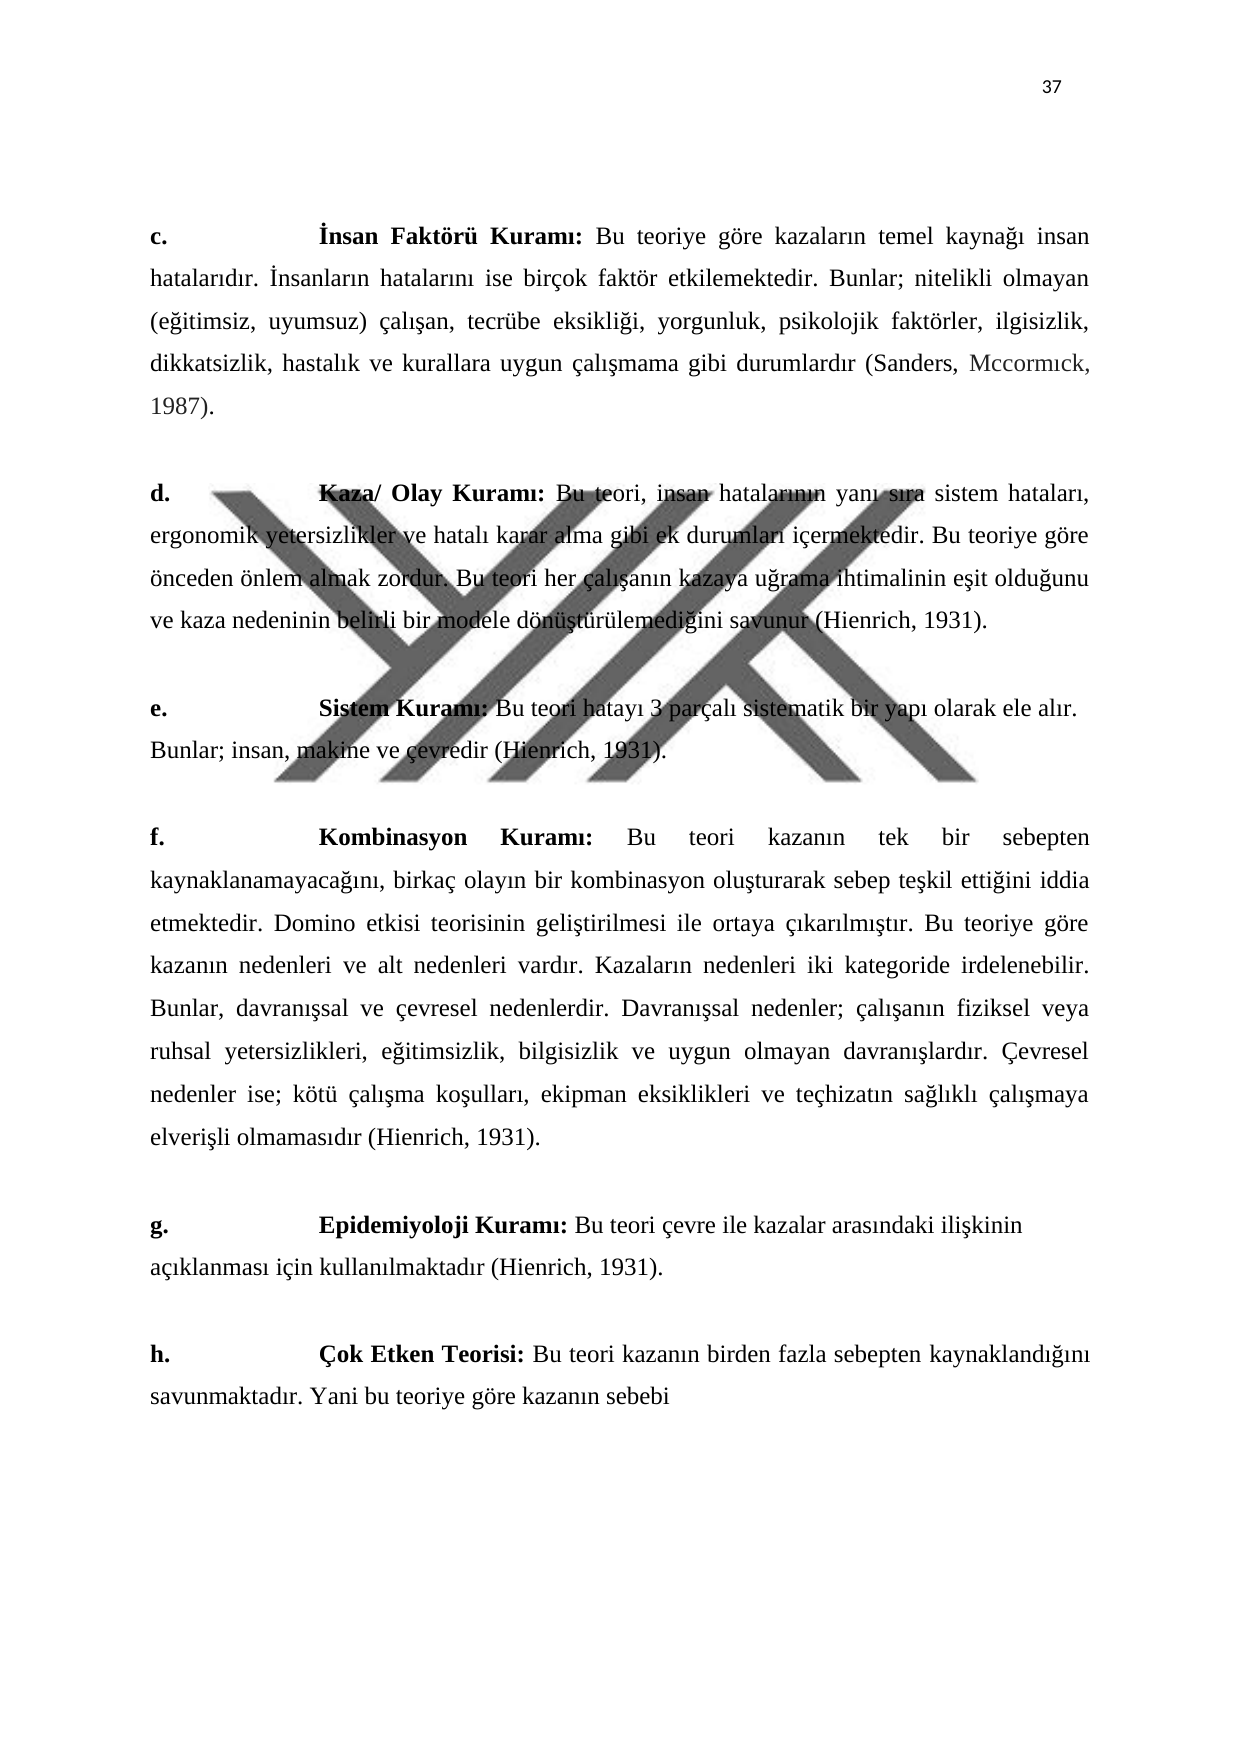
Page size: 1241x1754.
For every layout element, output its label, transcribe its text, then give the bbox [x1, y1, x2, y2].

picture [208, 763, 980, 789]
picture [208, 634, 980, 693]
list İnsan Faktörü Kuramı: Bu teoriye göre kazaların temel kaynağı insan hatalarıdır. İnsanların hatalarını ise birçok faktör etkilemektedir. Bunlar; nitelikli olmayan (eğitimsiz, uyumsuz) çalışan, tecrübe eksikliği, yorgunluk, psikolojik faktörler, ilgisizlik, dikkatsizlik, hastalık ve kurallara uygun çalışmama gibi durumlardır (Sanders, Mccormıck, 1987). [150, 221, 1090, 419]
list Sistem Kuramı: Bu teori hatayı 3 parçalı sistematik bir yapı olarak ele alır. Bunlar; insan, makine ve çevredir (Hienrich, 1931). [150, 693, 1090, 763]
list Kaza/ Olay Kuramı: Bu teori, insan hatalarının yanı sıra sistem hataları, ergonomik yetersizlikler ve hatalı karar alma gibi ek durumları içermektedir. Bu teoriye göre önceden önlem almak zordur. Bu teori her çalışanın kazaya uğrama ihtimalinin eşit olduğunu ve kaza nedeninin belirli bir modele dönüştürülemediğini savunur (Hienrich, 1931). [150, 478, 1090, 634]
list Çok Etken Teorisi: Bu teori kazanın birden fazla sebepten kaynaklandığını savunmaktadır. Yani bu teoriye göre kazanın sebebi [150, 1339, 1090, 1410]
list Kombinasyon Kuramı: Bu teori kazanın tek bir sebepten kaynaklanamayacağını, birkaç olayın bir kombinasyon oluşturarak sebep teşkil ettiğini iddia etmektedir. Domino etkisi teorisinin geliştirilmesi ile ortaya çıkarılmıştır. Bu teoriye göre kazanın nedenleri ve alt nedenleri vardır. Kazaların nedenleri iki kategoride irdelenebilir. Bunlar, davranışsal ve çevresel nedenlerdir. Davranışsal nedenler; çalışanın fiziksel veya ruhsal yetersizlikleri, eğitimsizlik, bilgisizlik ve uygun olmayan davranışlardır. Çevresel nedenler ise; kötü çalışma koşulları, ekipman eksiklikleri ve teçhizatın sağlıklı çalışmaya elverişli olmamasıdır (Hienrich, 1931). [150, 822, 1090, 1151]
text 37 [1042, 74, 1090, 98]
list Epidemiyoloji Kuramı: Bu teori çevre ile kazalar arasındaki ilişkinin açıklanması için kullanılmaktadır (Hienrich, 1931). [150, 1210, 1090, 1281]
